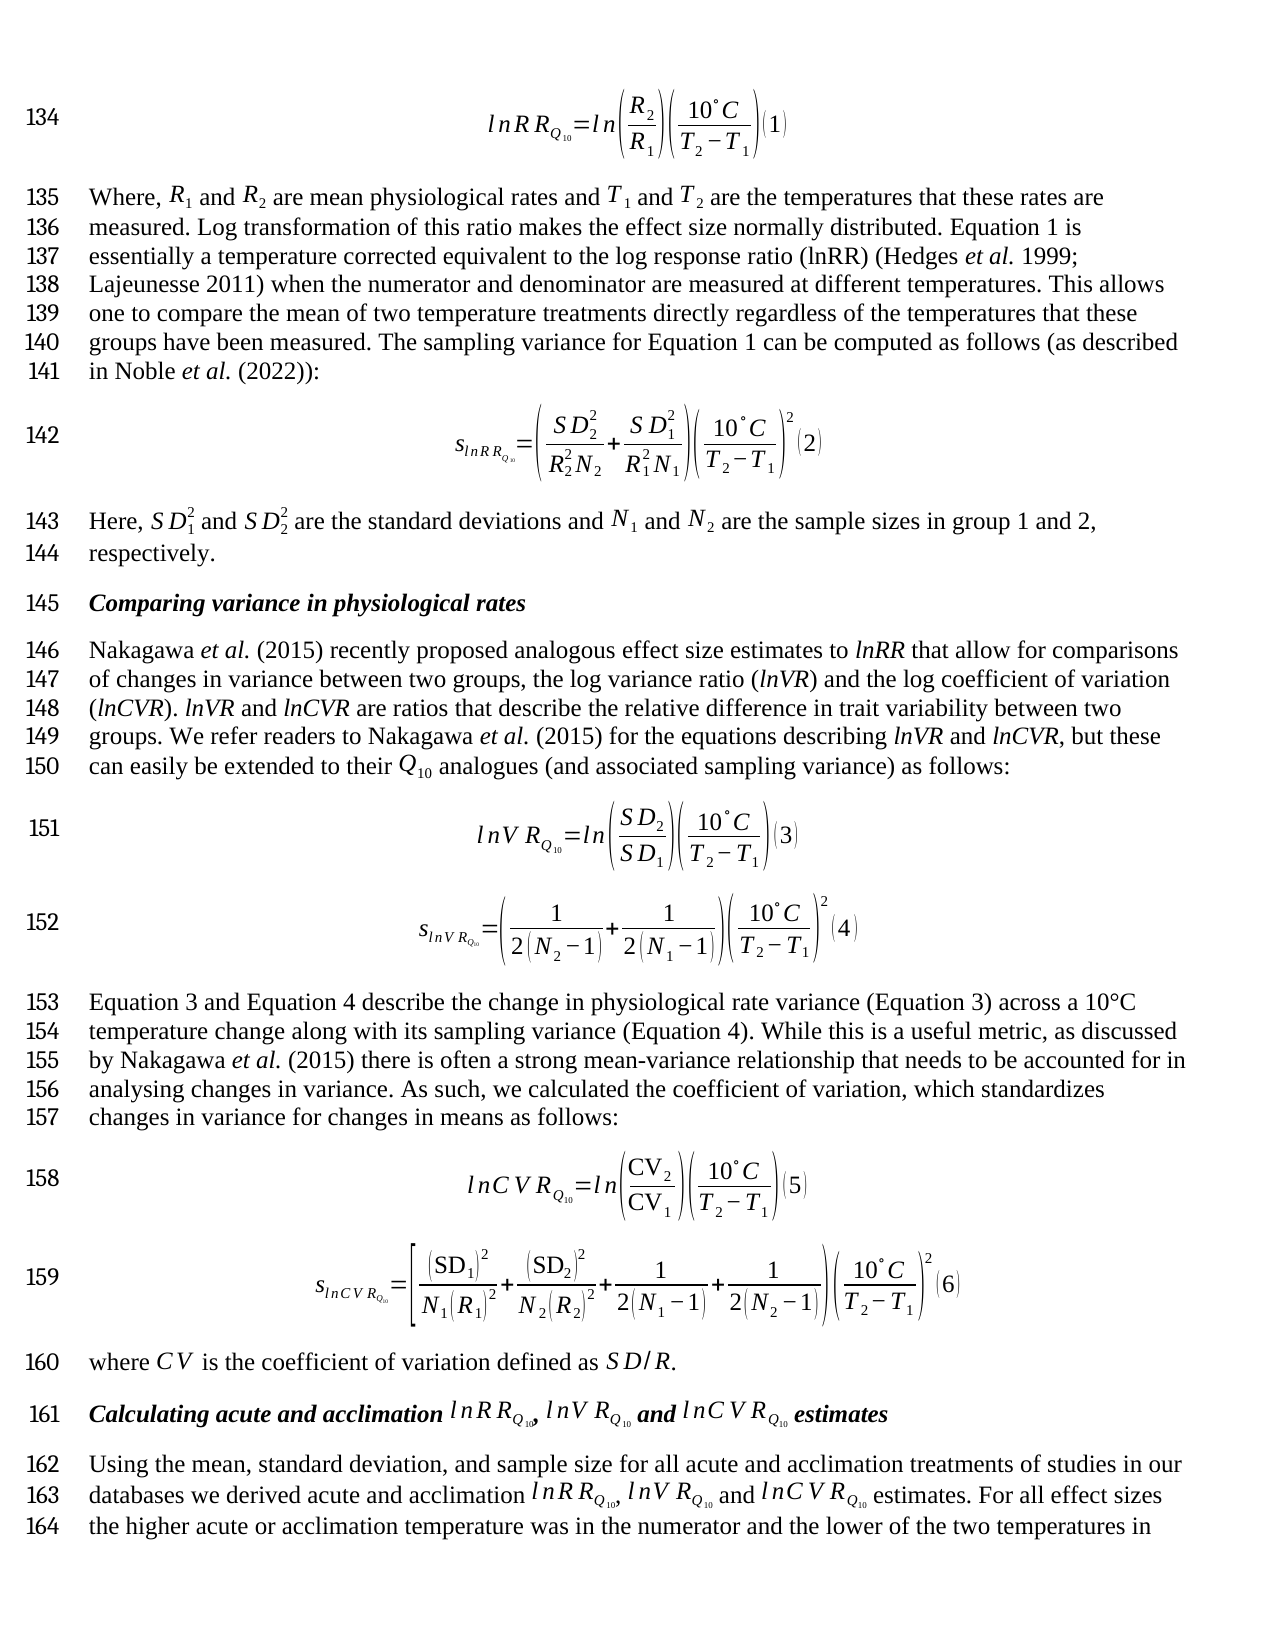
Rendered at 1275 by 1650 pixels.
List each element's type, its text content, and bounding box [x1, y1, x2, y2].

text Where, and are mean physiological rates and and are the temperatures that these rates are measured. Log transformation of this ratio makes the effect size normally distributed. Equation 1 is essentially a temperature corrected equivalent to the log response ratio (lnRR) (Hedges et al. 1999; Lajeunesse 2011) when the numerator and denominator are measured at different temperatures. This allows one to compare the mean of two temperature treatments directly regardless of the temperatures that these groups have been measured. The sampling variance for Equation 1 can be computed as follows (as described in Noble et al. (2022)): [89, 181, 1186, 384]
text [89, 1449, 1186, 1540]
subtitle Comparing variance in physiological rates [89, 588, 1186, 616]
text where is the coefficient of variation defined as . [89, 1347, 1186, 1376]
text Equation 3 and Equation 4 describe the change in physiological rate variance (Equation 3) across a 10°C temperature change along with its sampling variance (Equation 4). While this is a useful metric, as discussed by Nakagawa et al. (2015) there is often a strong mean-variance relationship that needs to be accounted for in analysing changes in variance. As such, we calculated the coefficient of variation, which standardizes changes in variance for changes in means as follows: [89, 987, 1186, 1131]
text Nakagawa et al. (2015) recently proposed analogous effect size estimates to lnRR that allow for comparisons of changes in variance between two groups, the log variance ratio (lnVR) and the log coefficient of variation (lnCVR). lnVR and lnCVR are ratios that describe the relative difference in trait variability between two groups. We refer readers to Nakagawa et al. (2015) for the equations describing lnVR and lnCVR, but these can easily be extended to their analogues (and associated sampling variance) as follows: [89, 635, 1186, 781]
text Here, and are the standard deviations and and are the sample sizes in group 1 and 2, respectively. [89, 503, 1186, 567]
subtitle Calculating acute and acclimation , and estimates [89, 1397, 1186, 1430]
